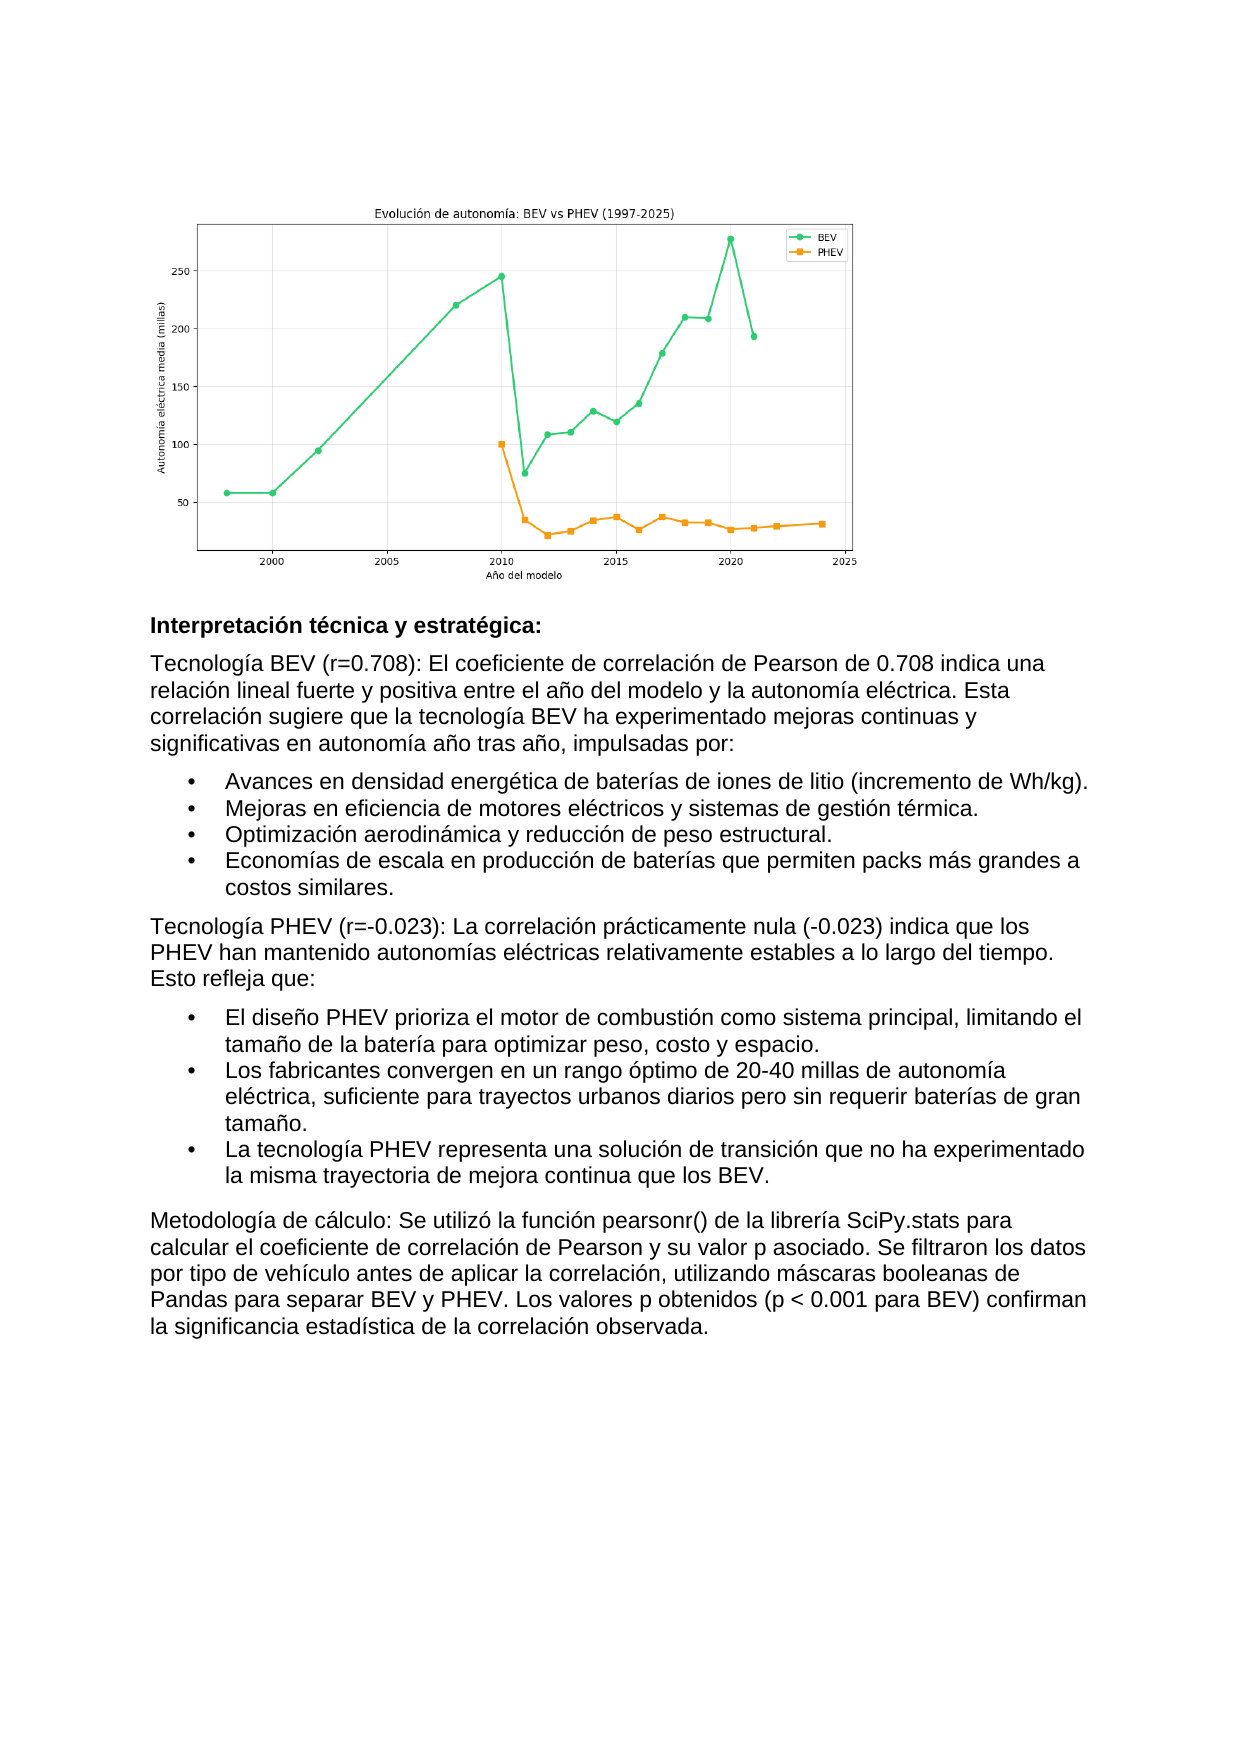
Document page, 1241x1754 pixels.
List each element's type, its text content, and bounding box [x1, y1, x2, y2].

text Tecnología BEV (r=0.708): El coeficiente de correlación de Pearson de 0.708 indica una relación lineal fuerte y positiva entre el año del modelo y la autonomía eléctrica. Esta correlación sugiere que la tecnología BEV ha experimentado mejoras continuas y significativas en autonomía año tras año, impulsadas por: [150, 650, 1090, 756]
text Metodología de cálculo: Se utilizó la función pearsonr() de la librería SciPy.stats para calcular el coeficiente de correlación de Pearson y su valor p asociado. Se filtraron los datos por tipo de vehículo antes de aplicar la correlación, utilizando máscaras booleanas de Pandas para separar BEV y PHEV. Los valores p obtenidos (p < 0.001 para BEV) confirman la significancia estadística de la correlación observada. [150, 1207, 1090, 1339]
list La tecnología PHEV representa una solución de transición que no ha experimentado la misma trayectoria de mejora continua que los BEV. [187, 1136, 1090, 1189]
picture [150, 201, 864, 587]
list Optimización aerodinámica y reducción de peso estructural. [187, 821, 1090, 847]
list Mejoras en eficiencia de motores eléctricos y sistemas de gestión térmica. [187, 795, 1090, 821]
text Interpretación técnica y estratégica: [150, 612, 1090, 638]
list Economías de escala en producción de baterías que permiten packs más grandes a costos similares. [187, 847, 1090, 900]
text Tecnología PHEV (r=-0.023): La correlación prácticamente nula (-0.023) indica que los PHEV han mantenido autonomías eléctricas relativamente estables a lo largo del tiempo. Esto refleja que: [150, 913, 1090, 992]
list Los fabricantes convergen en un rango óptimo de 20-40 millas de autonomía eléctrica, suficiente para trayectos urbanos diarios pero sin requerir baterías de gran tamaño. [187, 1057, 1090, 1136]
list Avances en densidad energética de baterías de iones de litio (incremento de Wh/kg). [187, 768, 1090, 795]
list El diseño PHEV prioriza el motor de combustión como sistema principal, limitando el tamaño de la batería para optimizar peso, costo y espacio. [187, 1004, 1090, 1057]
